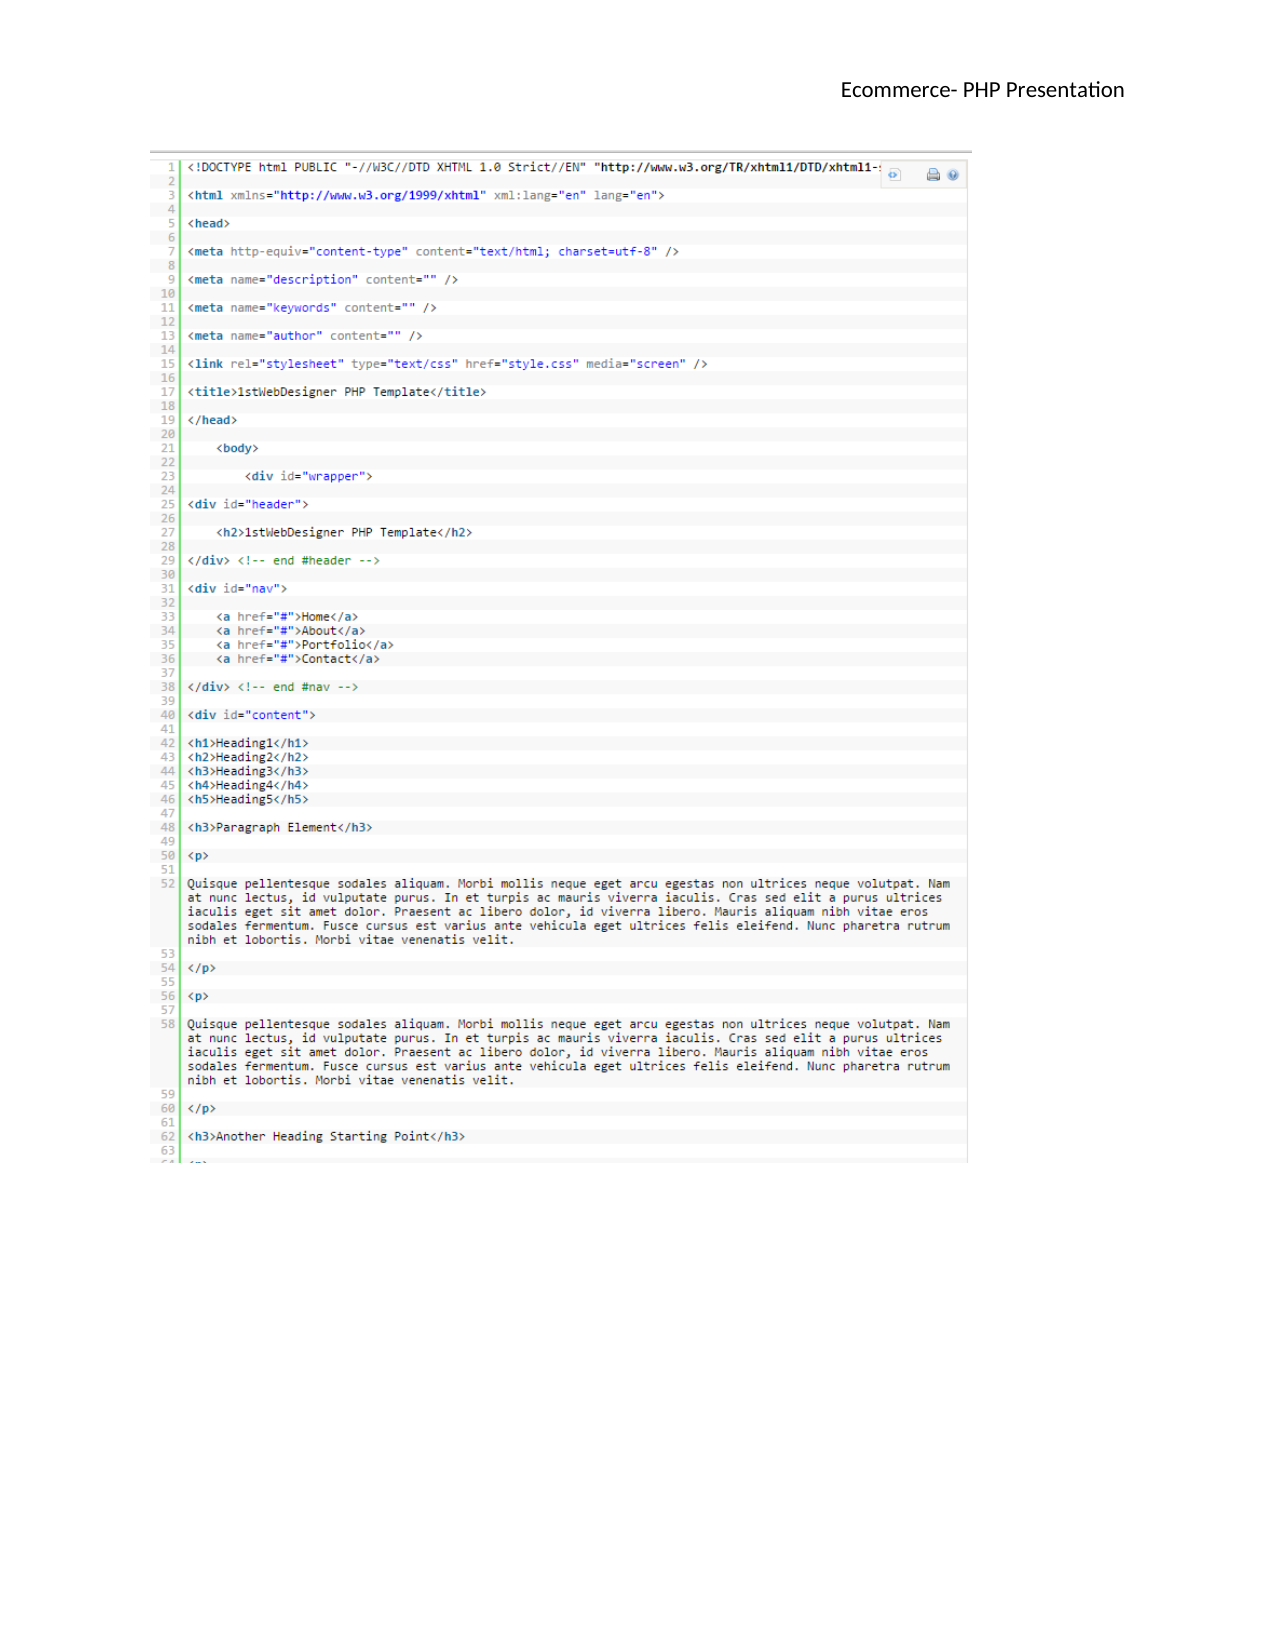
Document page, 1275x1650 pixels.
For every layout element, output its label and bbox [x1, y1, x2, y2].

picture [150, 150, 972, 1163]
